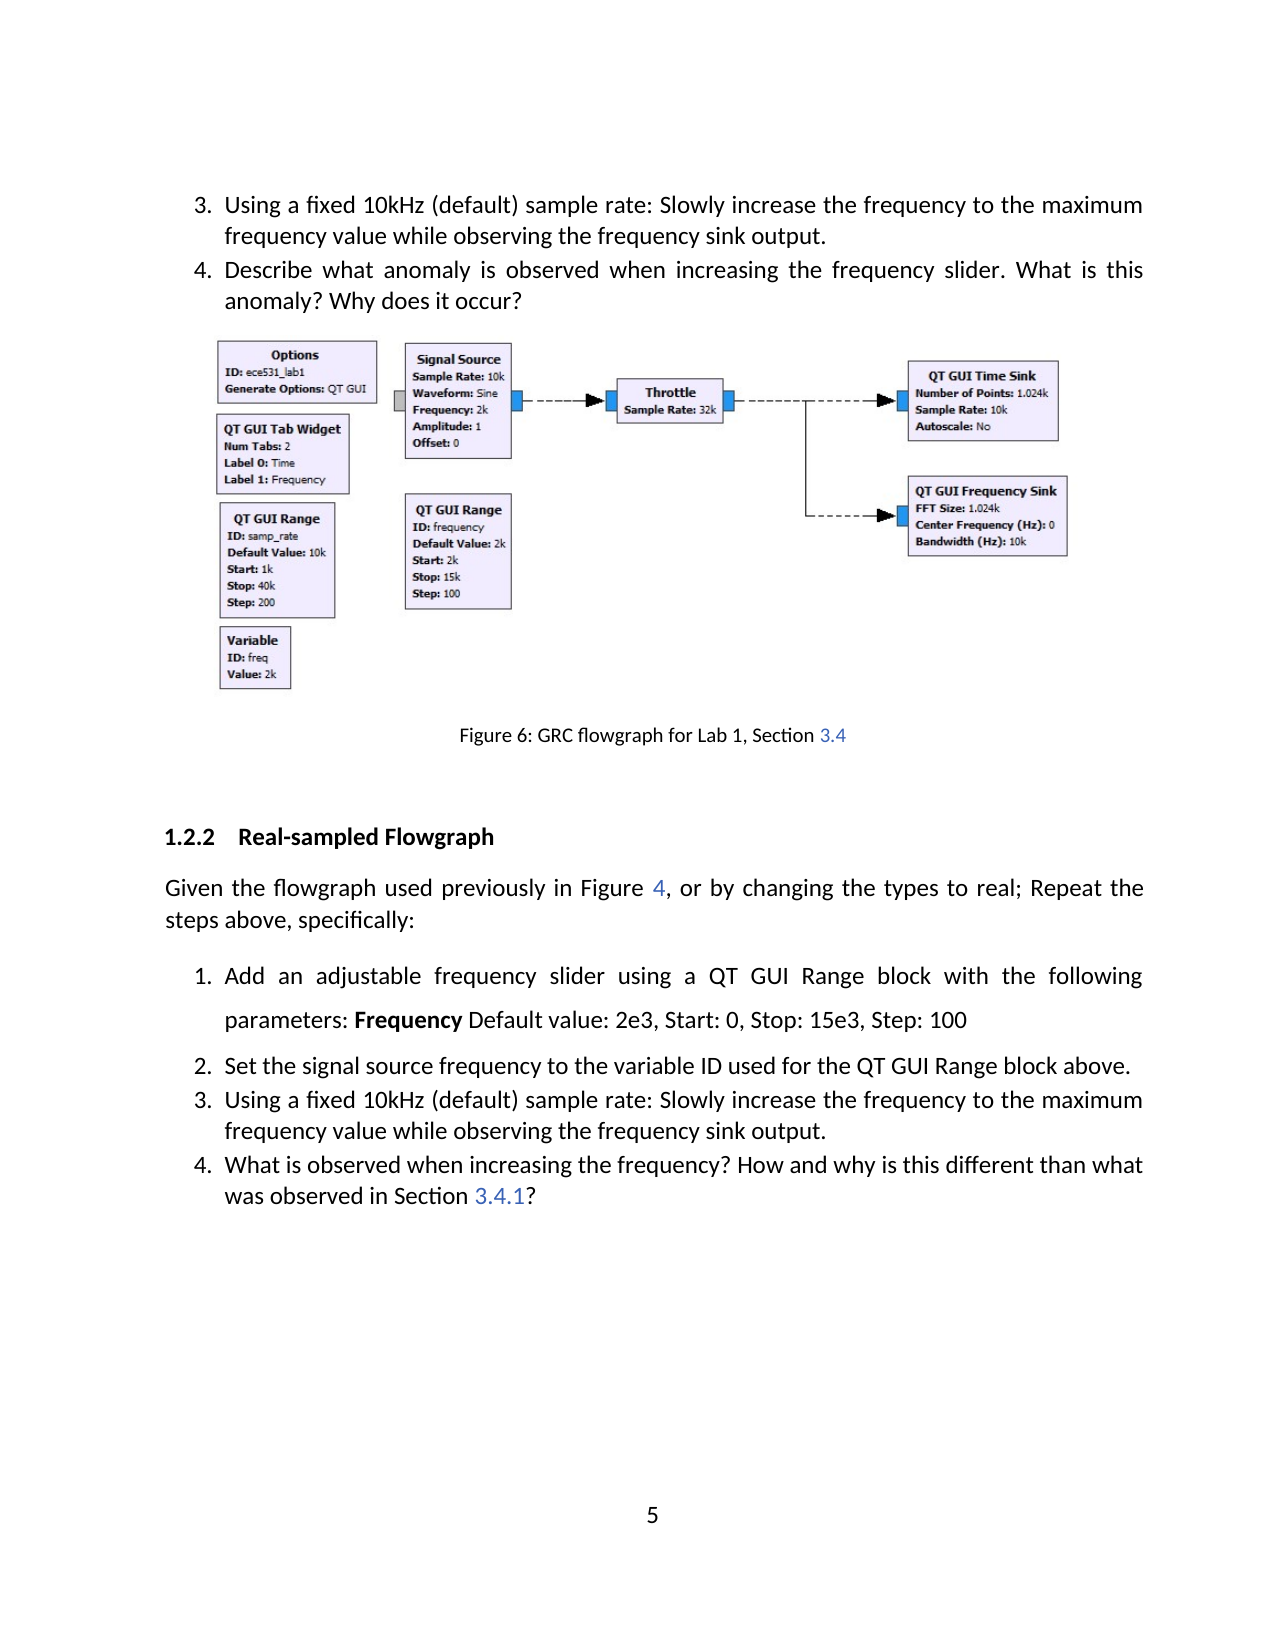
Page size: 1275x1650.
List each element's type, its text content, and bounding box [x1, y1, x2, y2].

list Using a fixed 10kHz (default) sample rate: Slowly increase the frequency to the maximum frequency value while observing the frequency sink output. [193, 189, 1145, 251]
picture [213, 335, 1092, 697]
subtitle Real-sampled Flowgraph [163, 821, 1143, 852]
list Set the signal source frequency to the variable ID used for the QT GUI Range block above. [193, 1050, 1145, 1081]
text Figure 6: GRC flowgraph for Lab 1, Section 3.4 [162, 722, 1143, 748]
list Using a fixed 10kHz (default) sample rate: Slowly increase the frequency to the maximum frequency value while observing the frequency sink output. [193, 1084, 1145, 1146]
text Given the flowgraph used previously in Figure 4, or by changing the types to real; Repeat the steps above, specifically: [165, 872, 1145, 934]
list What is observed when increasing the frequency? How and why is this different than what was observed in Section 3.4.1? [193, 1149, 1145, 1211]
list Describe what anomaly is observed when increasing the frequency slider. What is this anomaly? Why does it occur? [193, 254, 1145, 316]
list Add an adjustable frequency slider using a QT GUI Range block with the following parameters: Frequency Default value: 2e3, Start: 0, Stop: 15e3, Step: 100 [193, 960, 1145, 1034]
